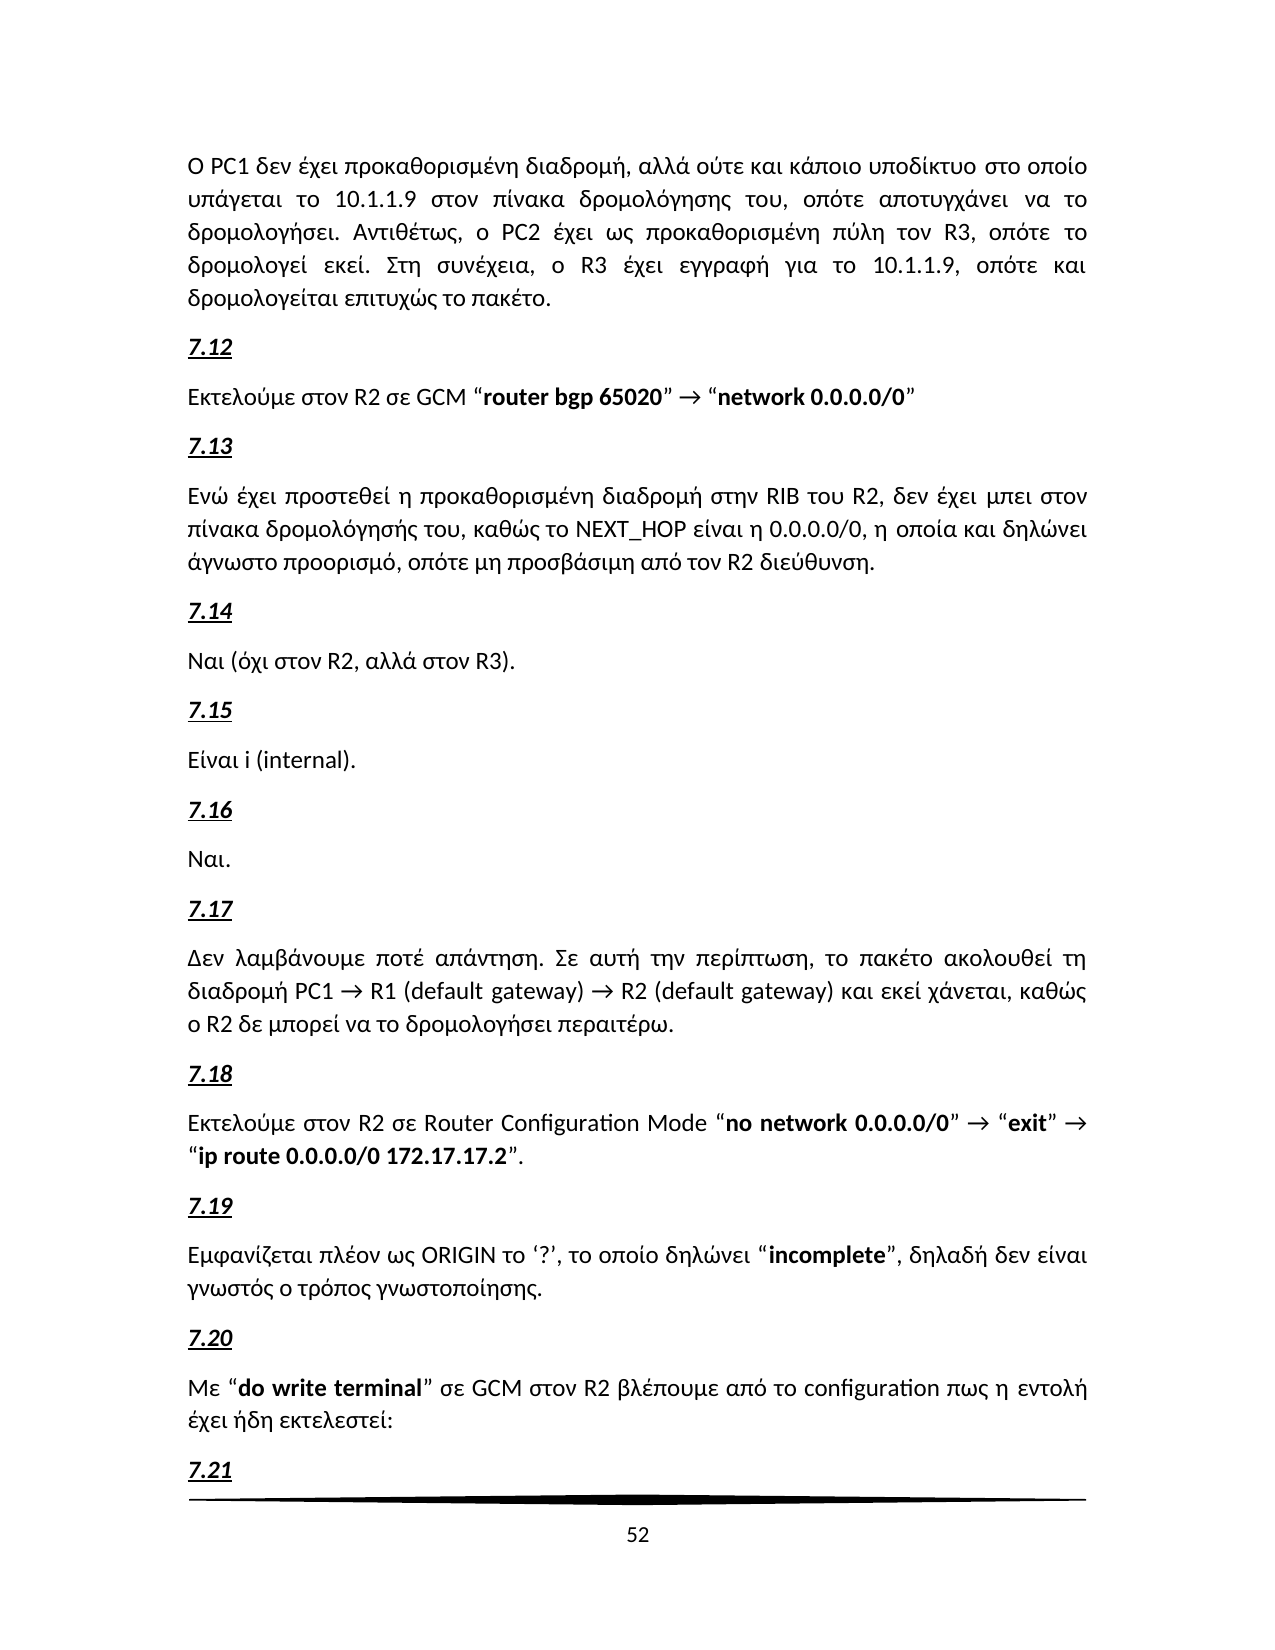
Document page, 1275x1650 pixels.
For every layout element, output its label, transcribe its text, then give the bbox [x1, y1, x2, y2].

text 7.17 [187, 893, 1087, 923]
text Ναι (όχι στον R2, αλλά στον R3). [187, 645, 1087, 676]
text 7.12 [187, 331, 1087, 362]
text Είναι i (internal). [187, 744, 1087, 775]
text Δεν λαμβάνουμε ποτέ απάντηση. Σε αυτή την περίπτωση, το πακέτο ακολουθεί τη διαδρομή PC1 → R1 (default gateway) → R2 (default gateway) και εκεί χάνεται, καθώς ο R2 δε μπορεί να το δρομολογήσει περαιτέρω. [187, 942, 1087, 1039]
text Εκτελούμε στον R2 σε GCM “router bgp 65020” → “network 0.0.0.0/0” [187, 381, 1087, 411]
text Με “do write terminal” σε GCM στον R2 βλέπουμε από το configuration πως η εντολή έχει ήδη εκτελεστεί: [187, 1372, 1087, 1435]
text 7.15 [187, 694, 1087, 725]
text Εκτελούμε στον R2 σε Router Configuration Mode “no network 0.0.0.0/0” → “exit” → “ip route 0.0.0.0/0 172.17.17.2”. [187, 1107, 1087, 1171]
text 7.14 [187, 595, 1087, 626]
text Ναι. [187, 843, 1087, 874]
text O PC1 δεν έχει προκαθορισμένη διαδρομή, αλλά ούτε και κάποιο υποδίκτυο στο οποίο υπάγεται το 10.1.1.9 στον πίνακα δρομολόγησης του, οπότε αποτυγχάνει να το δρομολογήσει. Αντιθέτως, ο PC2 έχει ως προκαθορισμένη πύλη τον R3, οπότε το δρομολογεί εκεί. Στη συνέχεια, ο R3 έχει εγγραφή για το 10.1.1.9, οπότε και δρομολογείται επιτυχώς το πακέτο. [187, 150, 1087, 312]
text 7.21 [187, 1454, 1087, 1485]
text 7.19 [187, 1190, 1087, 1221]
text 7.20 [187, 1322, 1087, 1353]
text Εμφανίζεται πλέον ως ORIGIN το ‘?’, το οποίο δηλώνει “incomplete”, δηλαδή δεν είναι γνωστός ο τρόπος γνωστοποίησης. [187, 1239, 1087, 1303]
text 7.16 [187, 794, 1087, 824]
text 7.18 [187, 1058, 1087, 1088]
text Ενώ έχει προστεθεί η προκαθορισμένη διαδρομή στην RIB του R2, δεν έχει μπει στον πίνακα δρομολόγησής του, καθώς το NEXT_HOP είναι η 0.0.0.0/0, η οποία και δηλώνει άγνωστο προορισμό, οπότε μη προσβάσιμη από τον R2 διεύθυνση. [187, 480, 1087, 576]
text 7.13 [187, 430, 1087, 461]
